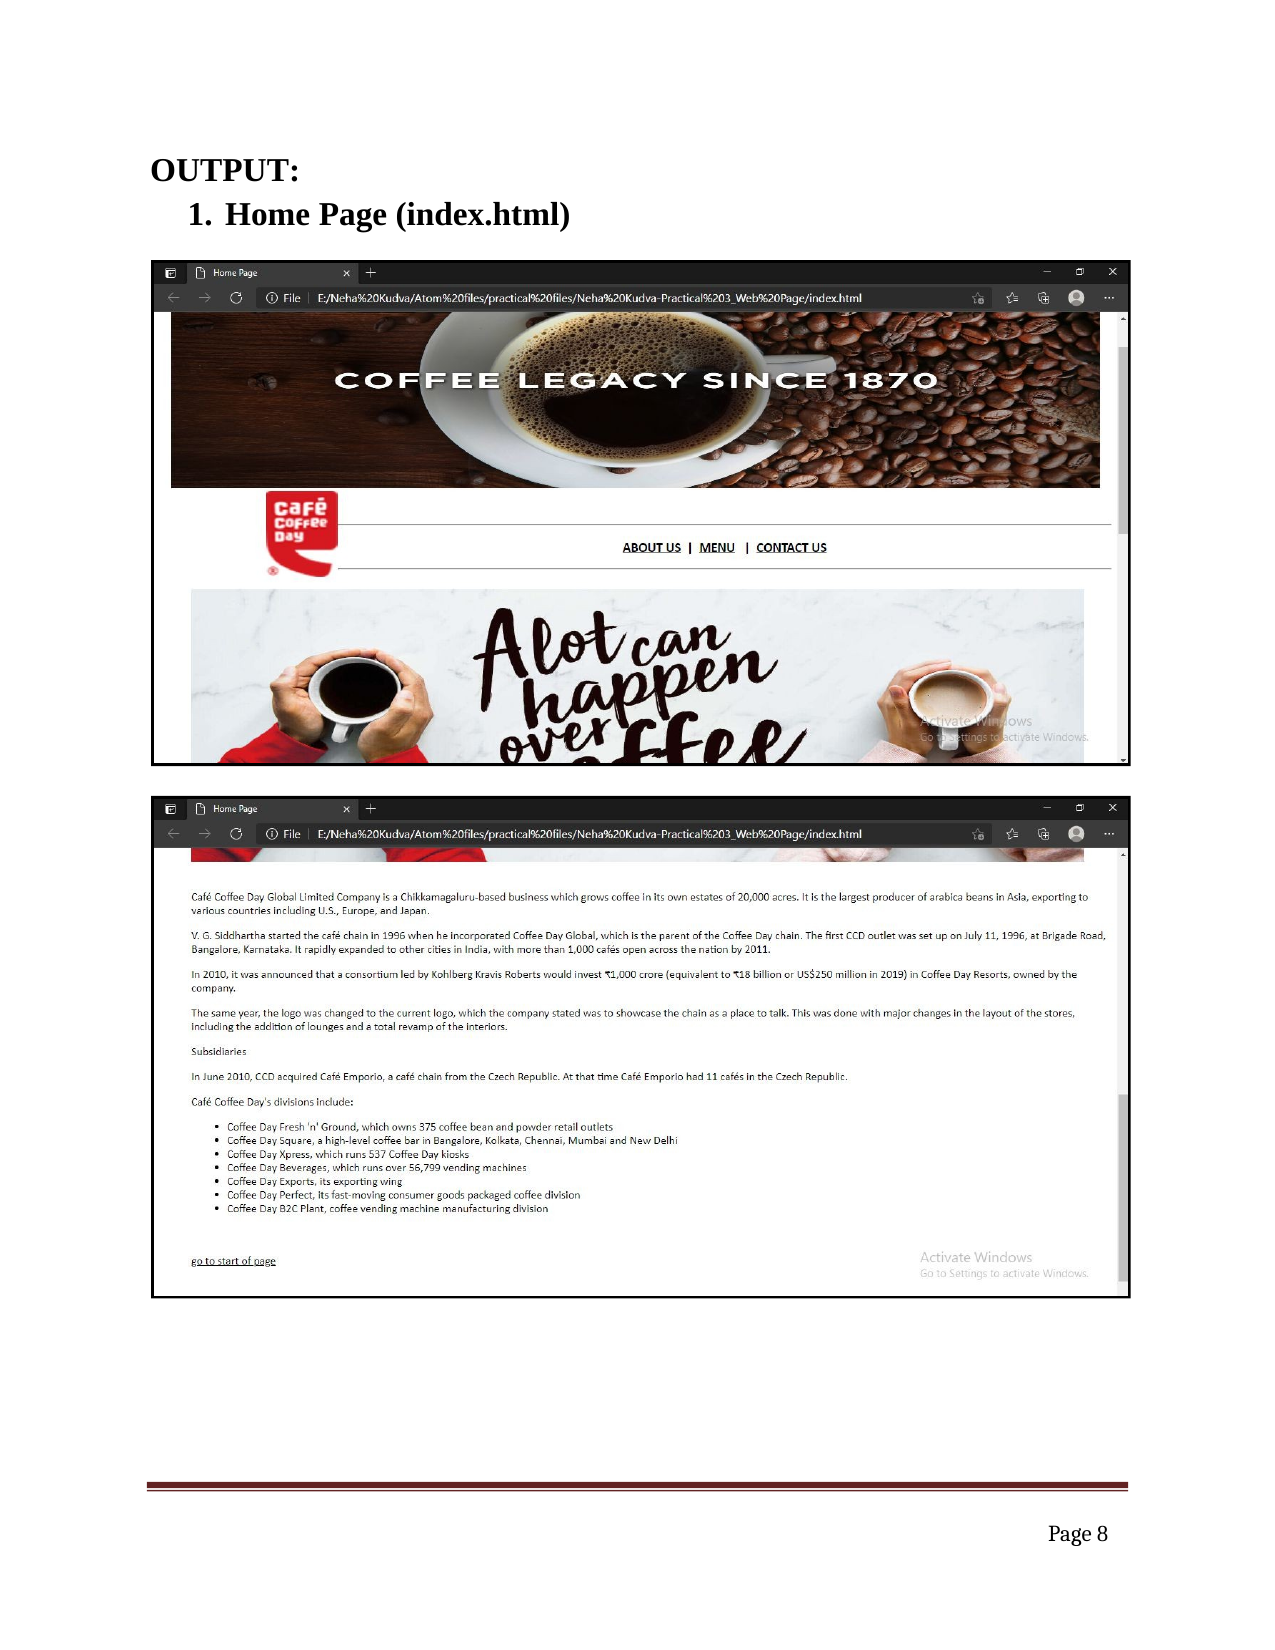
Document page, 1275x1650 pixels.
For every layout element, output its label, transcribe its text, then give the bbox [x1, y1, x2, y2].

list Home Page (index.html) [187, 194, 1142, 232]
picture [154, 263, 1128, 763]
picture [154, 799, 1128, 1296]
text OUTPUT: [150, 150, 1142, 188]
